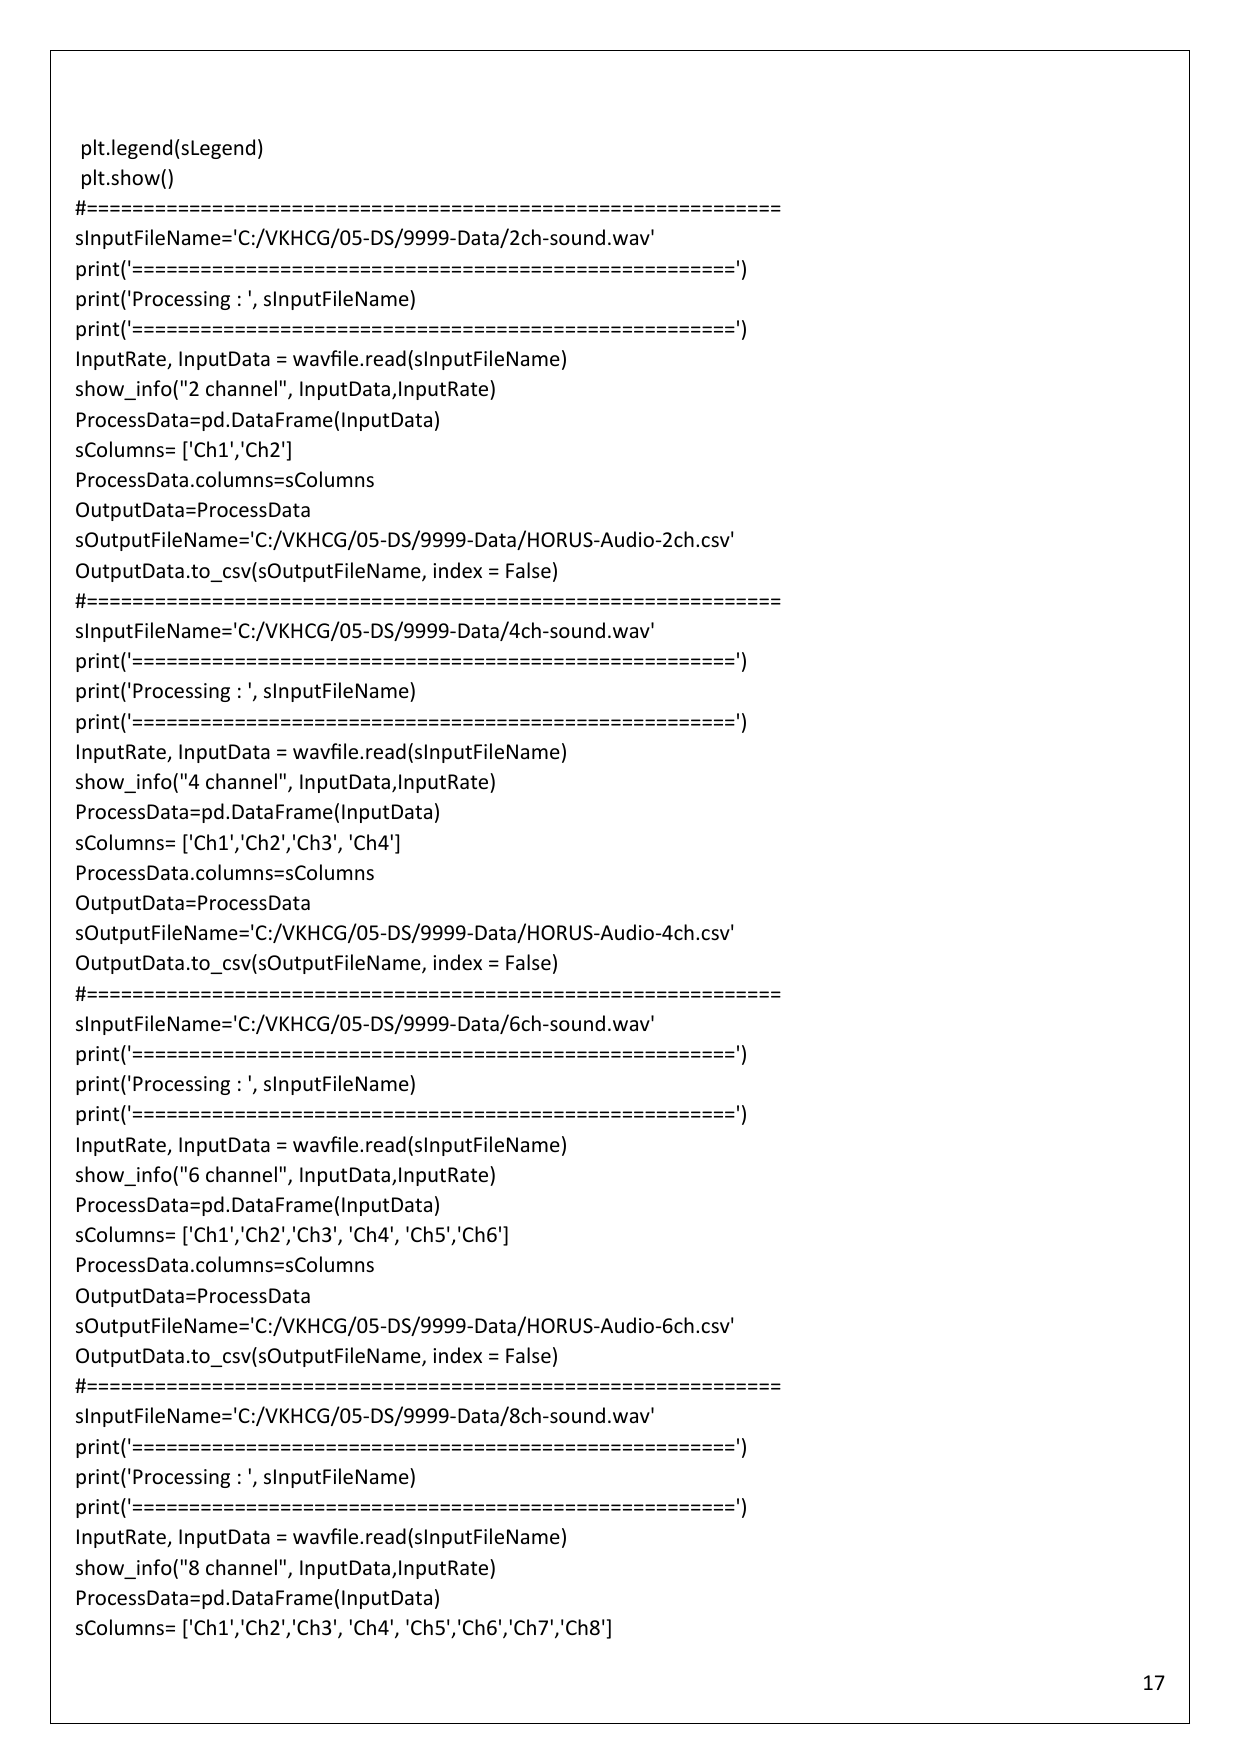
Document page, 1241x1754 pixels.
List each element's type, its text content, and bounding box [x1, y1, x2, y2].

text sOutputFileName='C:/VKHCG/05-DS/9999-Data/HORUS-Audio-2ch.csv' [75, 526, 1165, 554]
text sColumns= ['Ch1','Ch2'] [75, 435, 1165, 463]
text OutputData.to_csv(sOutputFileName, index = False) [75, 948, 1165, 977]
text ProcessData=pd.DataFrame(InputData) [75, 1190, 1165, 1218]
text ProcessData.columns=sColumns [75, 858, 1165, 886]
text print('Processing : ', sInputFileName) [75, 284, 1165, 312]
text InputRate, InputData = wavfile.read(sInputFileName) [75, 1130, 1165, 1158]
text print('=====================================================') [75, 1099, 1165, 1128]
text InputRate, InputData = wavfile.read(sInputFileName) [75, 737, 1165, 765]
text #============================================================= [75, 193, 1165, 221]
text OutputData=ProcessData [75, 495, 1165, 523]
text sInputFileName='C:/VKHCG/05-DS/9999-Data/4ch-sound.wav' [75, 616, 1165, 644]
text print('Processing : ', sInputFileName) [75, 677, 1165, 705]
text #============================================================= [75, 979, 1165, 1007]
text sInputFileName='C:/VKHCG/05-DS/9999-Data/6ch-sound.wav' [75, 1009, 1165, 1037]
text print('=====================================================') [75, 314, 1165, 342]
text show_info("2 channel", InputData,InputRate) [75, 374, 1165, 403]
text sColumns= ['Ch1','Ch2','Ch3', 'Ch4'] [75, 828, 1165, 856]
text OutputData=ProcessData [75, 1281, 1165, 1309]
text sColumns= ['Ch1','Ch2','Ch3', 'Ch4', 'Ch5','Ch6'] [75, 1220, 1165, 1248]
text show_info("8 channel", InputData,InputRate) [75, 1553, 1165, 1581]
text OutputData=ProcessData [75, 888, 1165, 916]
text sInputFileName='C:/VKHCG/05-DS/9999-Data/8ch-sound.wav' [75, 1402, 1165, 1430]
text print('=====================================================') [75, 1432, 1165, 1460]
text ProcessData=pd.DataFrame(InputData) [75, 1583, 1165, 1611]
text plt.show() [75, 163, 1165, 191]
text print('=====================================================') [75, 1039, 1165, 1067]
text #============================================================= [75, 586, 1165, 614]
text show_info("6 channel", InputData,InputRate) [75, 1160, 1165, 1188]
text OutputData.to_csv(sOutputFileName, index = False) [75, 556, 1165, 584]
text sColumns= ['Ch1','Ch2','Ch3', 'Ch4', 'Ch5','Ch6','Ch7','Ch8'] [75, 1613, 1165, 1641]
text print('=====================================================') [75, 646, 1165, 674]
text show_info("4 channel", InputData,InputRate) [75, 767, 1165, 795]
text ProcessData.columns=sColumns [75, 465, 1165, 493]
text InputRate, InputData = wavfile.read(sInputFileName) [75, 1522, 1165, 1551]
text print('=====================================================') [75, 254, 1165, 282]
text print('=====================================================') [75, 707, 1165, 735]
text print('=====================================================') [75, 1492, 1165, 1520]
text print('Processing : ', sInputFileName) [75, 1069, 1165, 1097]
text ProcessData.columns=sColumns [75, 1251, 1165, 1279]
text sInputFileName='C:/VKHCG/05-DS/9999-Data/2ch-sound.wav' [75, 223, 1165, 252]
text ProcessData=pd.DataFrame(InputData) [75, 797, 1165, 826]
text print('Processing : ', sInputFileName) [75, 1462, 1165, 1490]
text #============================================================= [75, 1371, 1165, 1399]
text sOutputFileName='C:/VKHCG/05-DS/9999-Data/HORUS-Audio-6ch.csv' [75, 1311, 1165, 1339]
text ProcessData=pd.DataFrame(InputData) [75, 405, 1165, 433]
text sOutputFileName='C:/VKHCG/05-DS/9999-Data/HORUS-Audio-4ch.csv' [75, 918, 1165, 946]
text plt.legend(sLegend) [75, 133, 1165, 161]
text OutputData.to_csv(sOutputFileName, index = False) [75, 1341, 1165, 1369]
text InputRate, InputData = wavfile.read(sInputFileName) [75, 344, 1165, 372]
